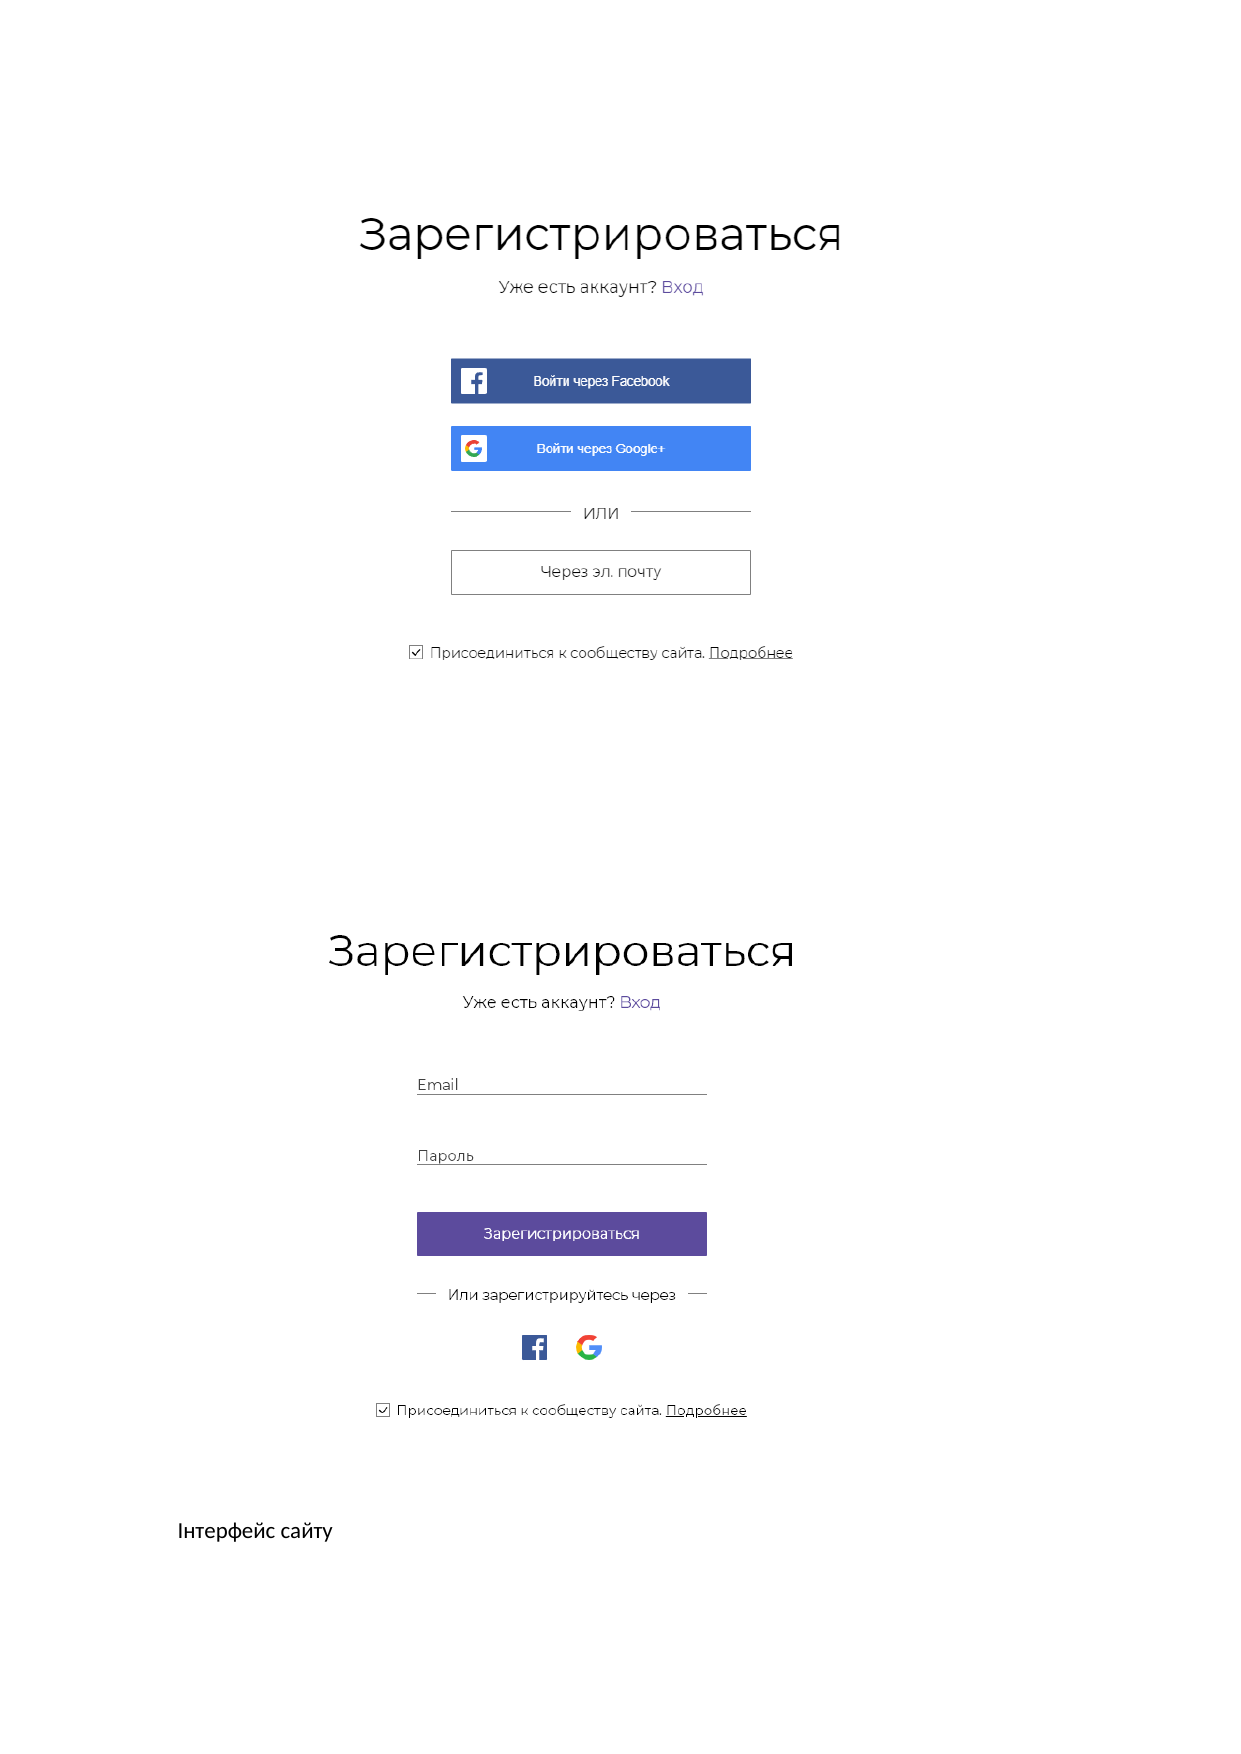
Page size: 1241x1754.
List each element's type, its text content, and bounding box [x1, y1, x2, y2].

text Інтерфейс сайту [177, 1516, 1152, 1544]
picture [177, 820, 1152, 1498]
picture [177, 118, 1152, 749]
